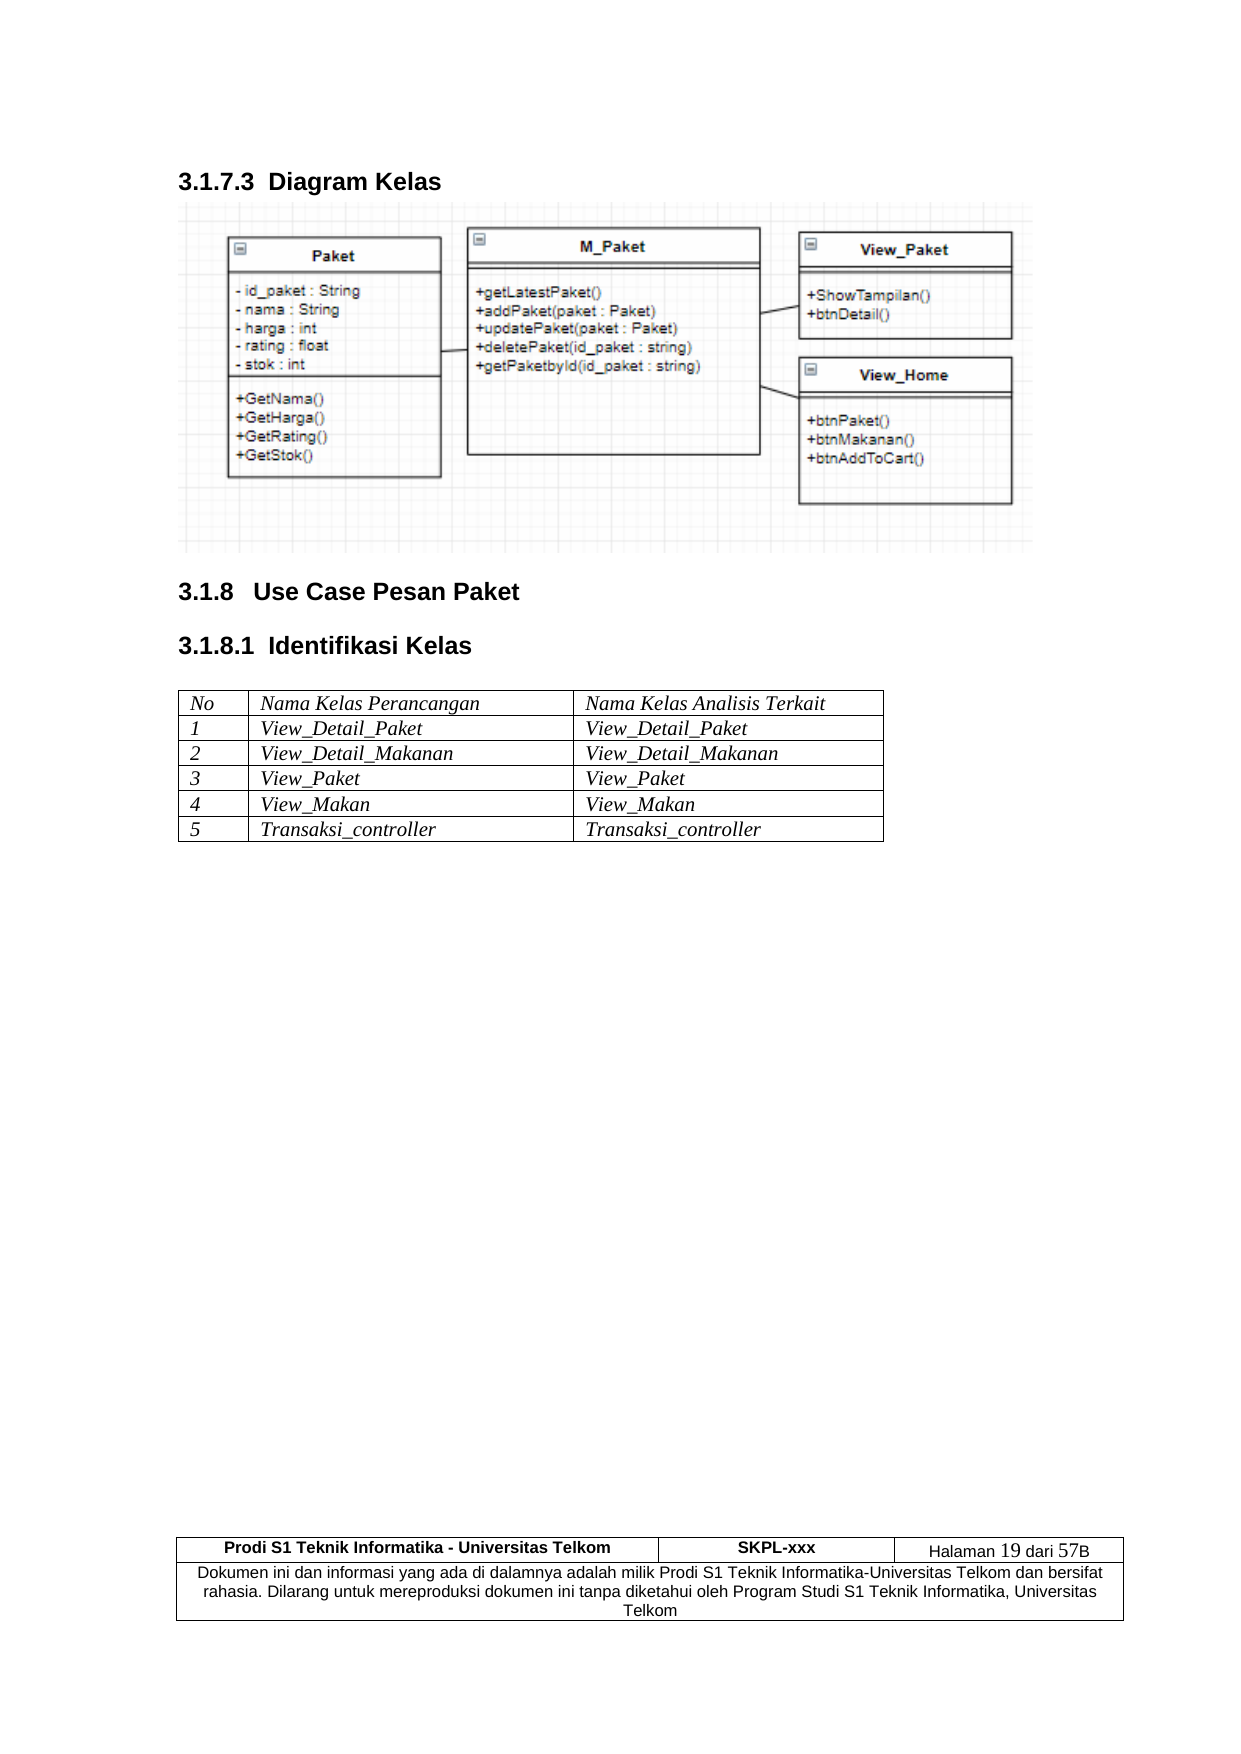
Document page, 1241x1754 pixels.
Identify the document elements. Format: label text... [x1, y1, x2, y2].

subtitle Diagram Kelas [178, 167, 1122, 196]
table_cell Transaksi_controller [249, 817, 573, 841]
subtitle Identifikasi Kelas [178, 631, 1122, 660]
picture [178, 202, 1033, 553]
table_header Nama Kelas Analisis Terkait [574, 691, 883, 715]
table_cell 4 [179, 791, 248, 816]
table_cell View_Paket [249, 766, 573, 790]
table_cell View_Detail_Makanan [249, 741, 573, 765]
table_cell View_Detail_Makanan [574, 741, 883, 765]
table_cell Transaksi_controller [574, 817, 883, 841]
table_cell 2 [179, 741, 248, 765]
table_cell 3 [179, 766, 248, 790]
table_cell View_Paket [574, 766, 883, 790]
table_cell View_Makan [249, 791, 573, 816]
table_cell View_Detail_Paket [574, 716, 883, 740]
table_cell View_Makan [574, 791, 883, 816]
table_header Nama Kelas Perancangan [249, 691, 573, 715]
subtitle Use Case Pesan Paket [178, 577, 1122, 606]
table_cell 5 [179, 817, 248, 841]
table_cell 1 [179, 716, 248, 740]
table_cell View_Detail_Paket [249, 716, 573, 740]
table_header No [179, 691, 248, 715]
